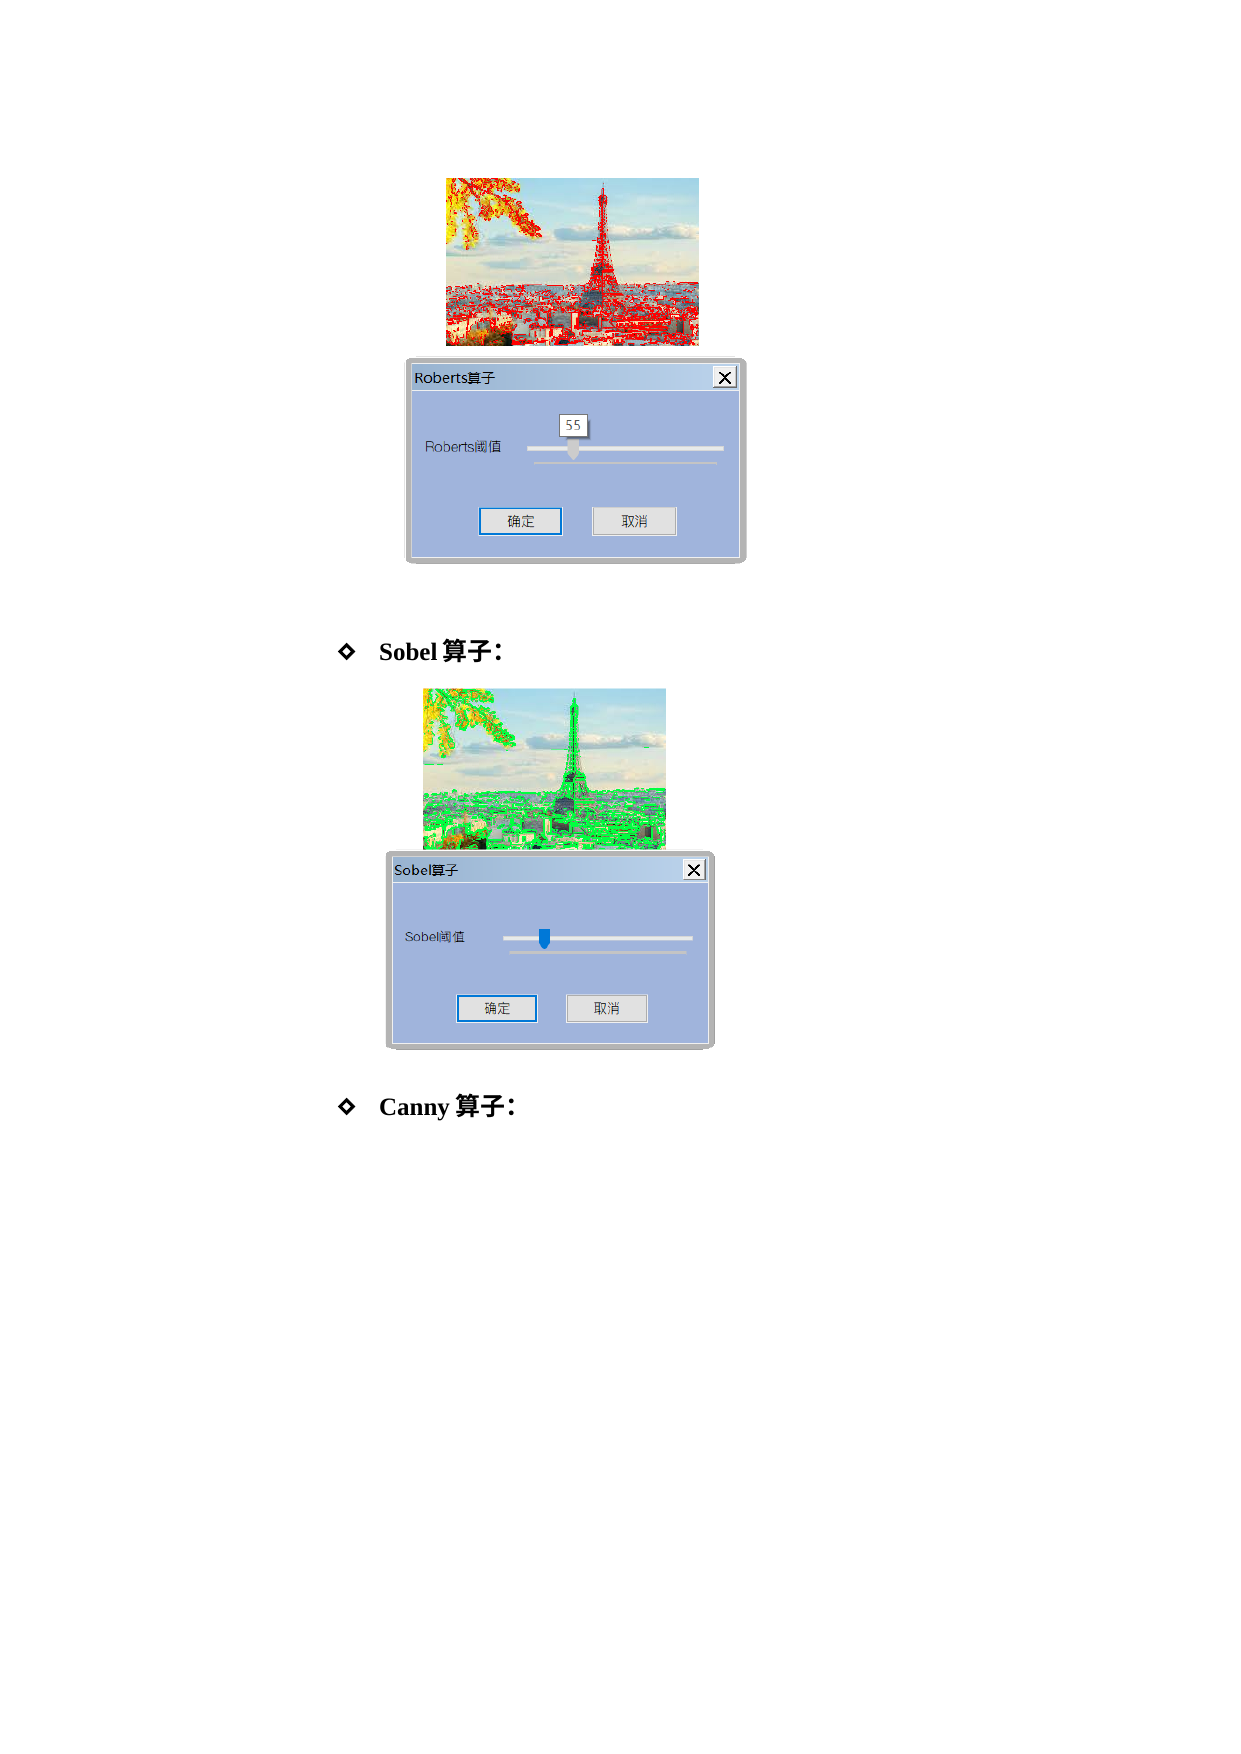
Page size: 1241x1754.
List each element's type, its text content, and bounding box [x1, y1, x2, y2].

picture [378, 162, 780, 586]
list Canny算子： [335, 1072, 1053, 1137]
picture [378, 682, 733, 1063]
list Sobel算子： [335, 617, 1053, 682]
